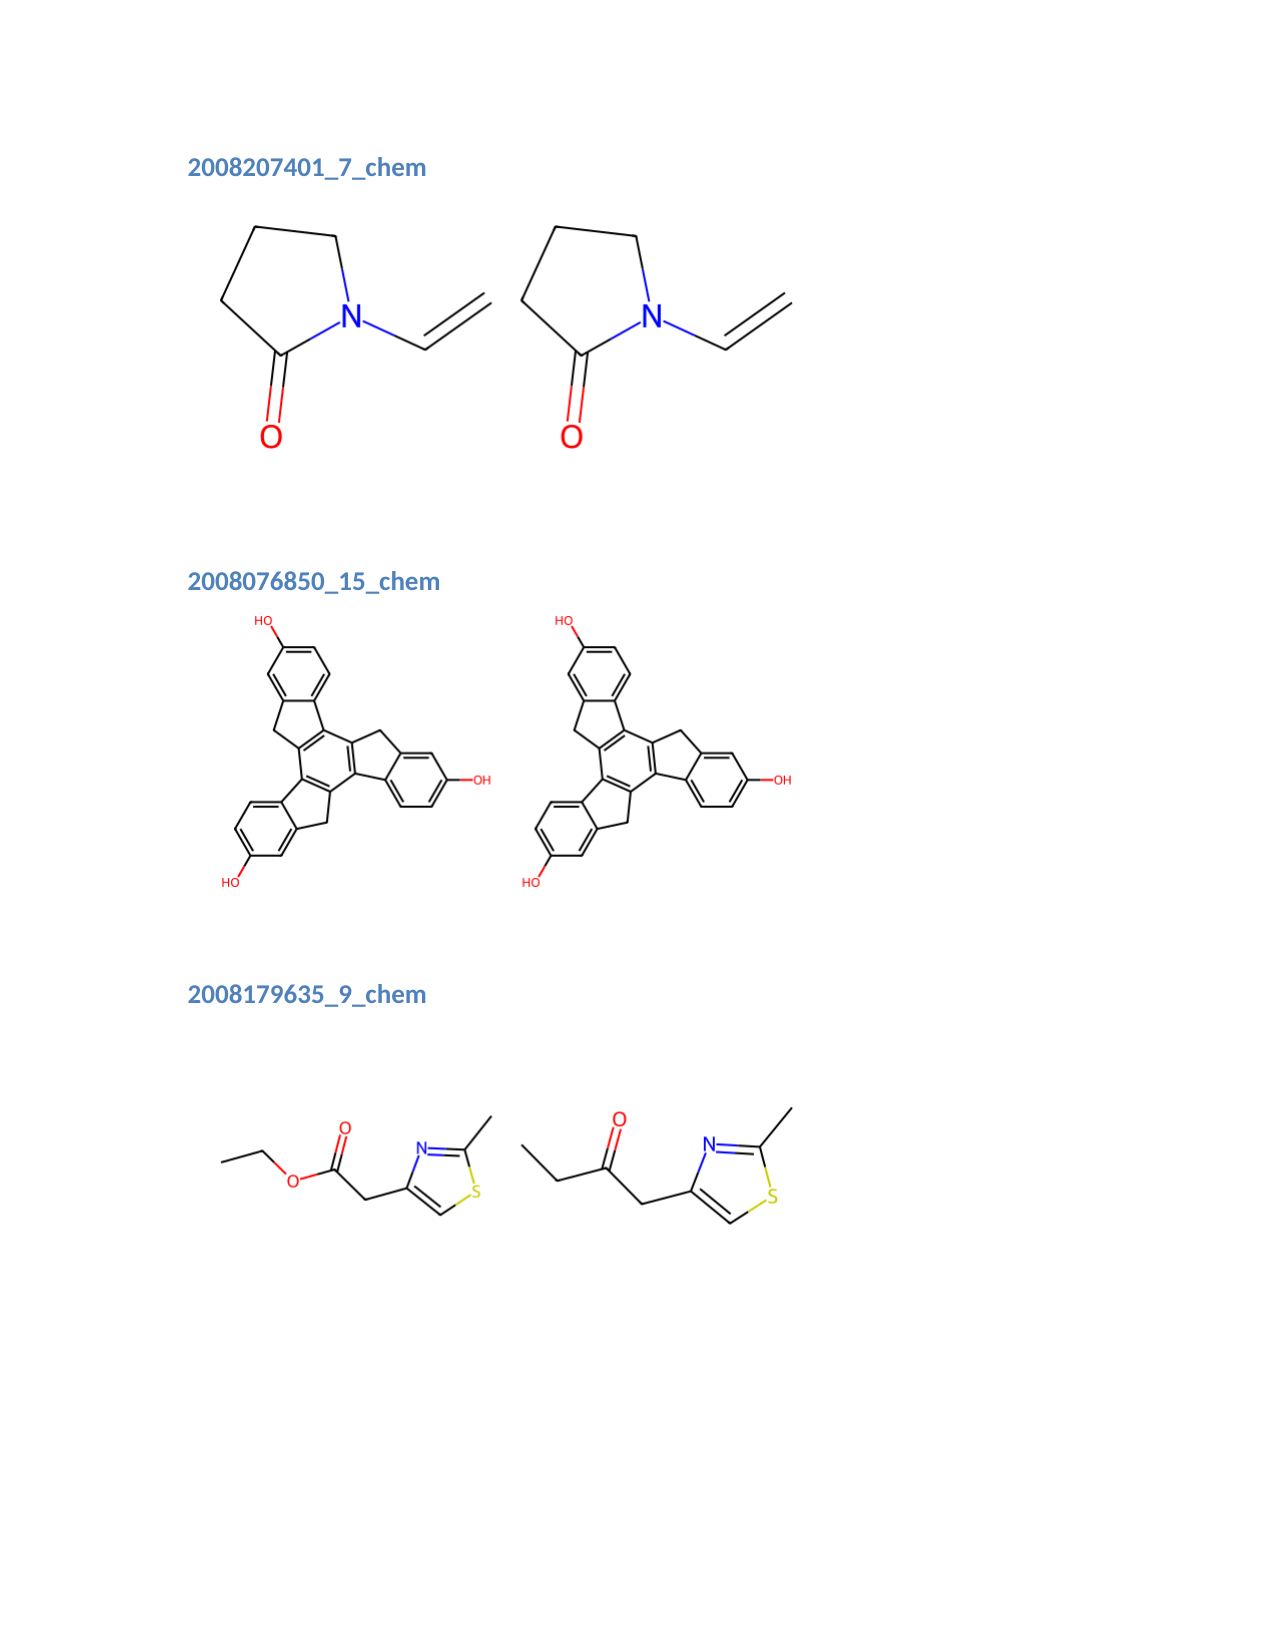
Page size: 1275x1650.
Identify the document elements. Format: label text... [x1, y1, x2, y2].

subtitle 2008207401_7_chem [187, 150, 1087, 183]
picture [206, 1015, 807, 1316]
picture [206, 187, 807, 488]
subtitle 2008076850_15_chem [187, 564, 1087, 597]
picture [206, 601, 807, 902]
subtitle 2008179635_9_chem [187, 977, 1087, 1010]
